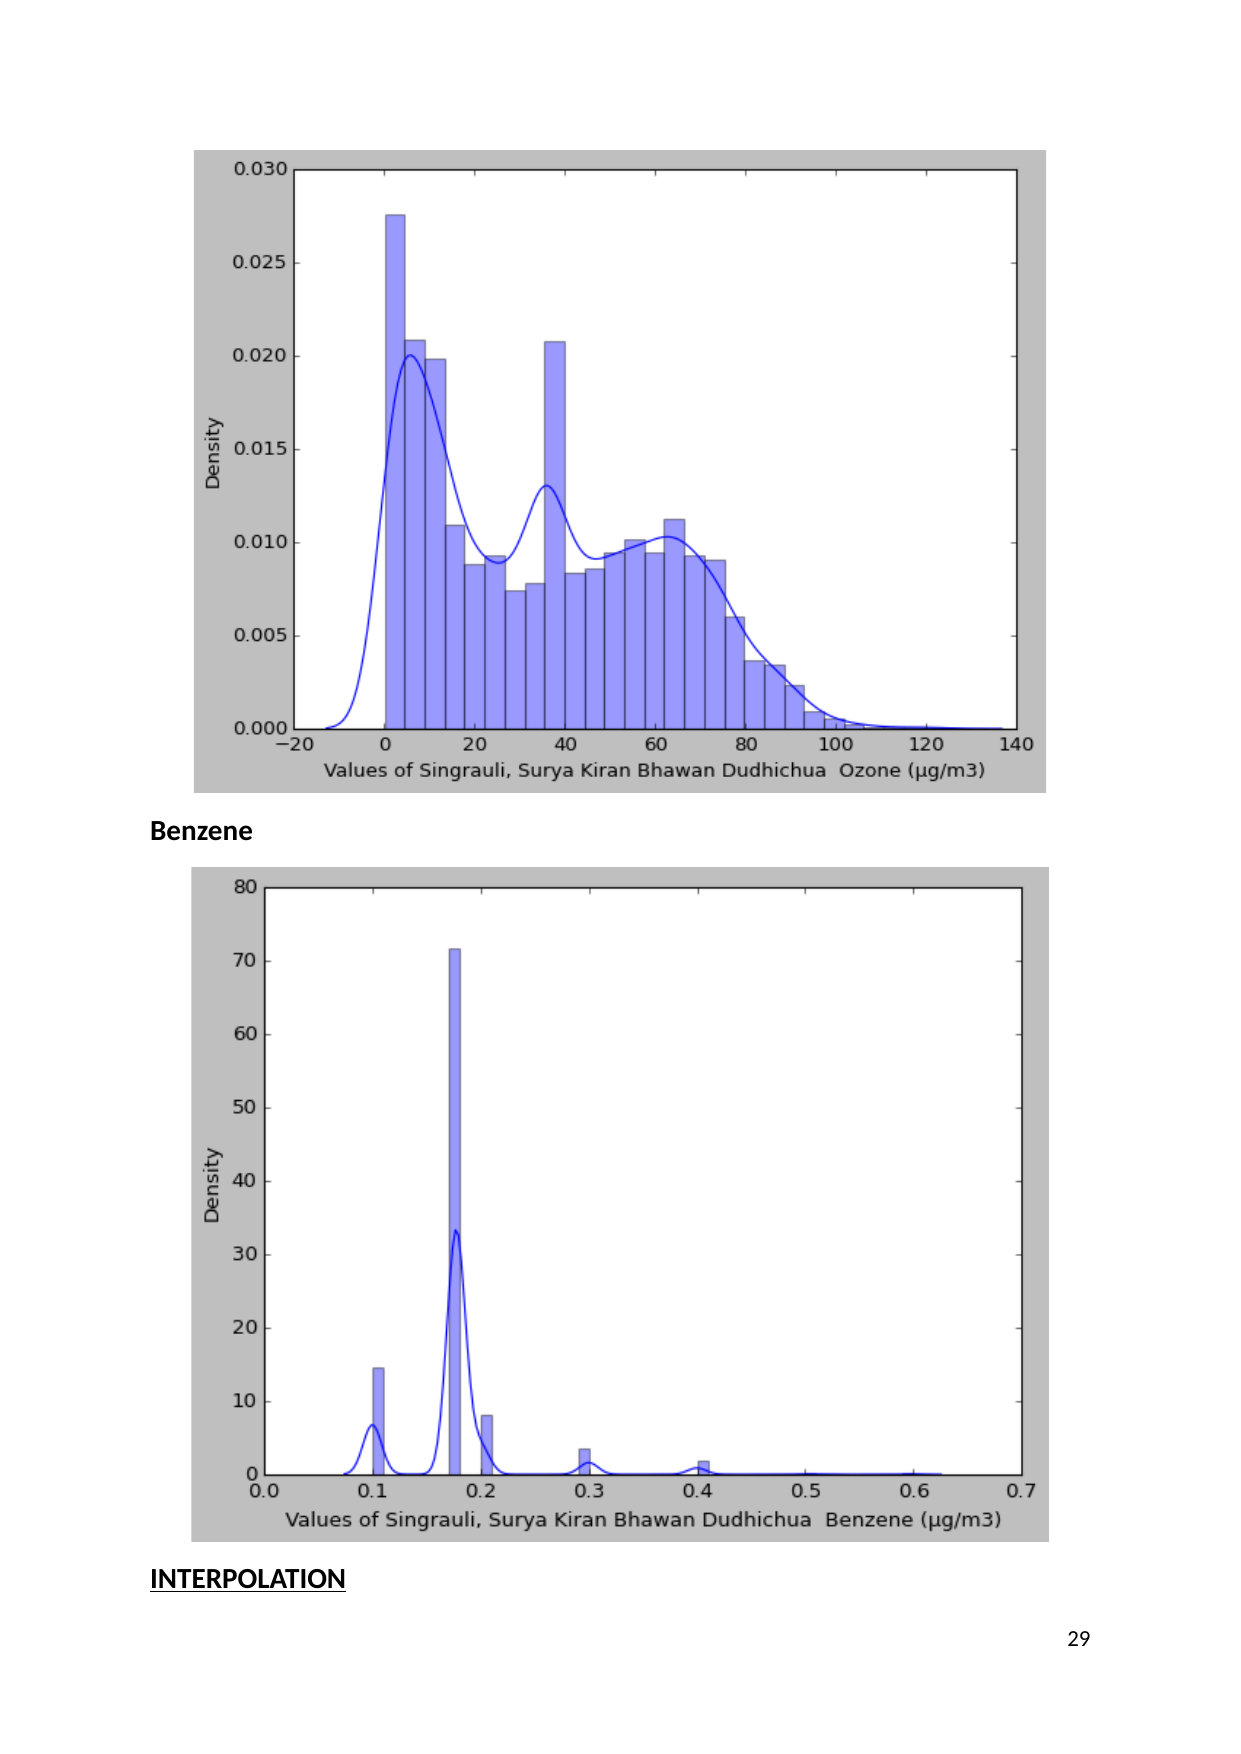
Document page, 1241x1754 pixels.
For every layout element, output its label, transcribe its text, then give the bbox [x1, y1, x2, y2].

picture [193, 150, 1047, 793]
text INTERPOLATION [150, 1560, 1090, 1596]
picture [191, 867, 1049, 1542]
text Benzene [150, 812, 1090, 847]
